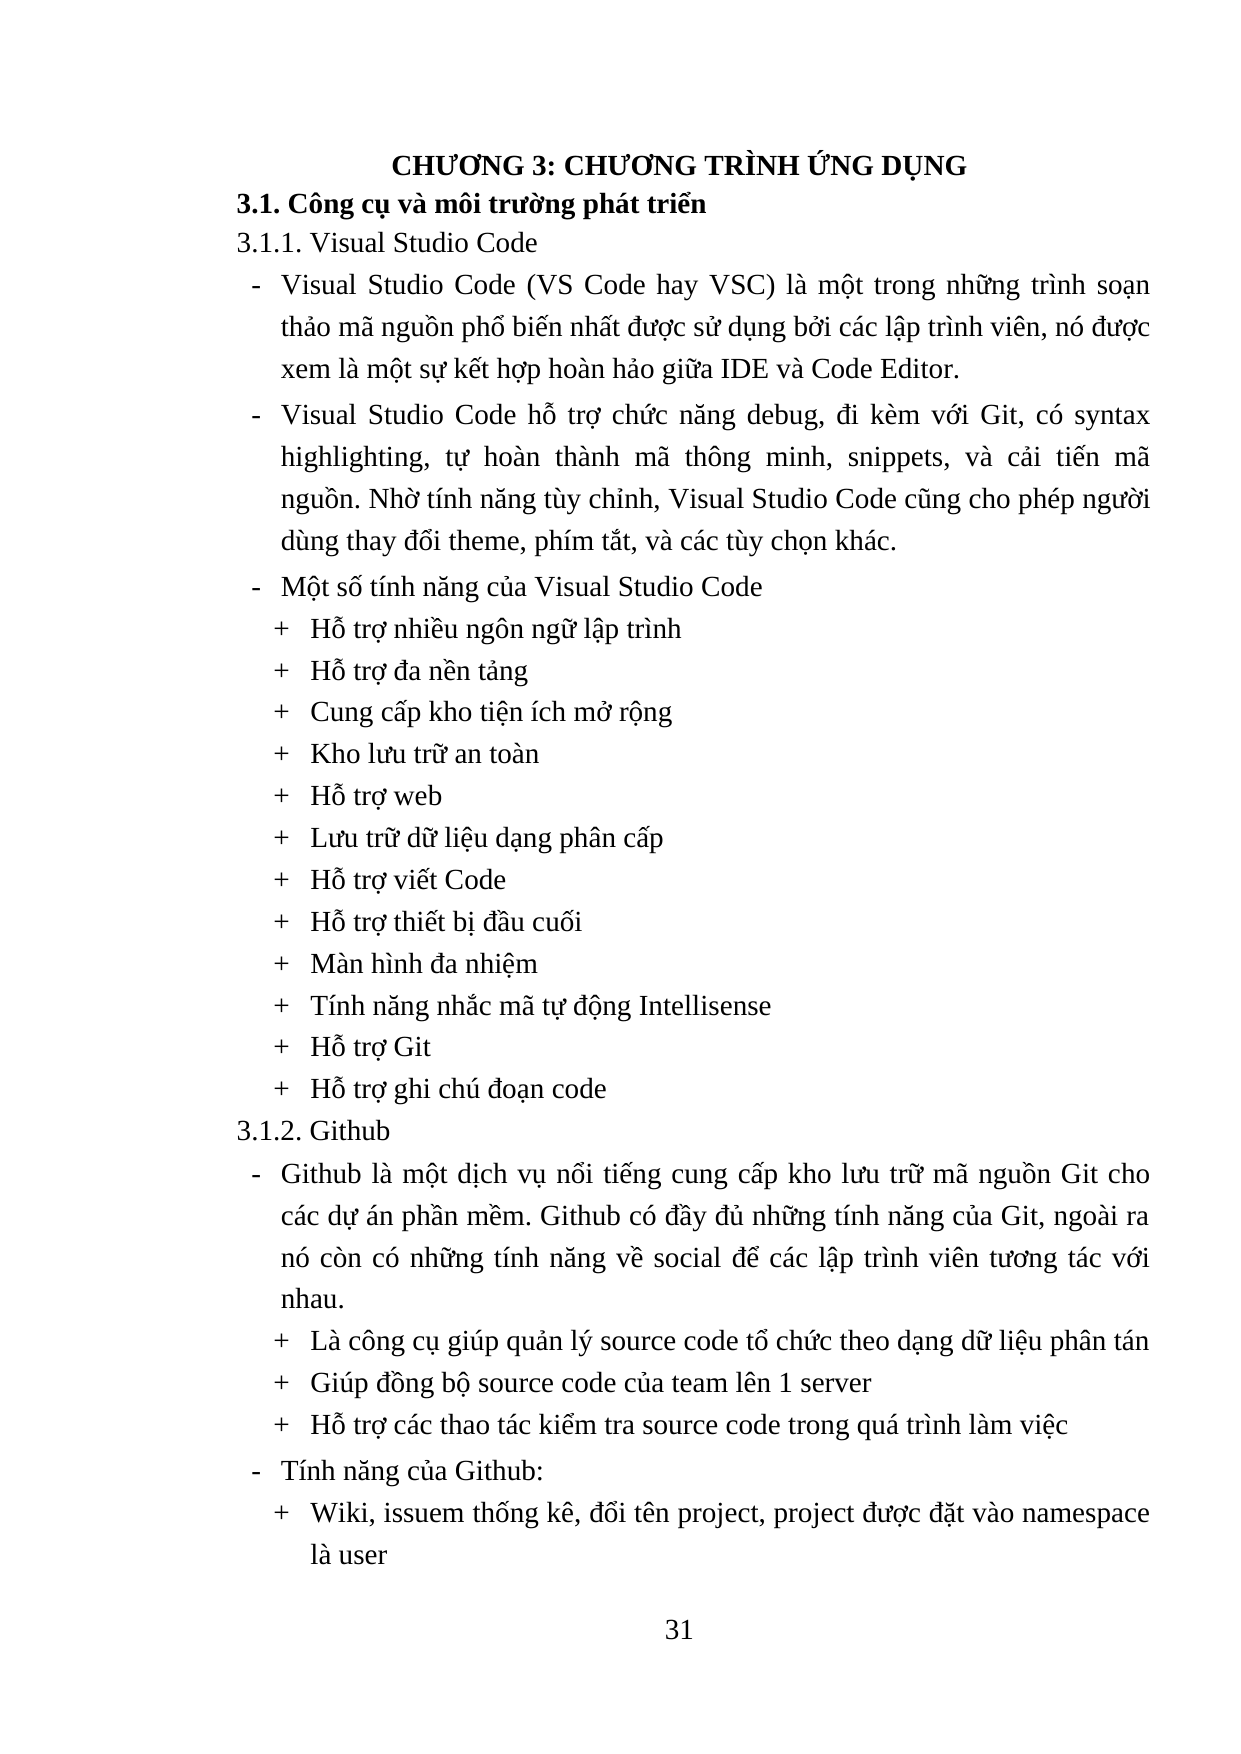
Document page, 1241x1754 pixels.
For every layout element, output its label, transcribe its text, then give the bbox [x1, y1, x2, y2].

text Tính năng của Github: [251, 1453, 1152, 1487]
text Công cụ và môi trường phát triển [207, 186, 1152, 220]
text Github là một dịch vụ nổi tiếng cung cấp kho lưu trữ mã nguồn Git cho các dự án phần mềm. Github có đầy đủ những tính năng của Git, ngoài ra nó còn có những tính năng về social để các lập trình viên tương tác với nhau. [251, 1156, 1152, 1315]
text Kho lưu trữ an toàn [273, 736, 1152, 770]
text Là công cụ giúp quản lý source code tổ chức theo dạng dữ liệu phân tán [273, 1323, 1152, 1357]
text Tính năng nhắc mã tự động Intellisense [273, 988, 1152, 1021]
text Hỗ trợ các thao tác kiểm tra source code trong quá trình làm việc [273, 1407, 1152, 1441]
text Visual Studio Code hỗ trợ chức năng debug, đi kèm với Git, có syntax highlighting, tự hoàn thành mã thông minh, snippets, và cải tiến mã nguồn. Nhờ tính năng tùy chỉnh, Visual Studio Code cũng cho phép người dùng thay đổi theme, phím tắt, và các tùy chọn khác. [251, 397, 1152, 556]
text Cung cấp kho tiện ích mở rộng [273, 694, 1152, 728]
text Lưu trữ dữ liệu dạng phân cấp [273, 820, 1152, 854]
text Github [207, 1113, 1152, 1147]
text Hỗ trợ nhiều ngôn ngữ lập trình [273, 611, 1152, 644]
text Hỗ trợ thiết bị đầu cuối [273, 904, 1152, 937]
text Hỗ trợ viết Code [273, 862, 1152, 896]
text Hỗ trợ web [273, 778, 1152, 812]
text Hỗ trợ đa nền tảng [273, 653, 1152, 686]
text Giúp đồng bộ source code của team lên 1 server [273, 1365, 1152, 1399]
text Visual Studio Code (VS Code hay VSC) là một trong những trình soạn thảo mã nguồn phổ biến nhất được sử dụng bởi các lập trình viên, nó được xem là một sự kết hợp hoàn hảo giữa IDE và Code Editor. [251, 267, 1152, 385]
text Hỗ trợ Git [273, 1029, 1152, 1063]
text Màn hình đa nhiệm [273, 946, 1152, 979]
text Một số tính năng của Visual Studio Code [251, 569, 1152, 602]
text CHƯƠNG TRÌNH ỨNG DỤNG [207, 148, 1152, 181]
text Visual Studio Code [207, 225, 1152, 258]
text Wiki, issuem thống kê, đổi tên project, project được đặt vào namespace là user [273, 1495, 1152, 1571]
text Hỗ trợ ghi chú đoạn code [273, 1071, 1152, 1105]
